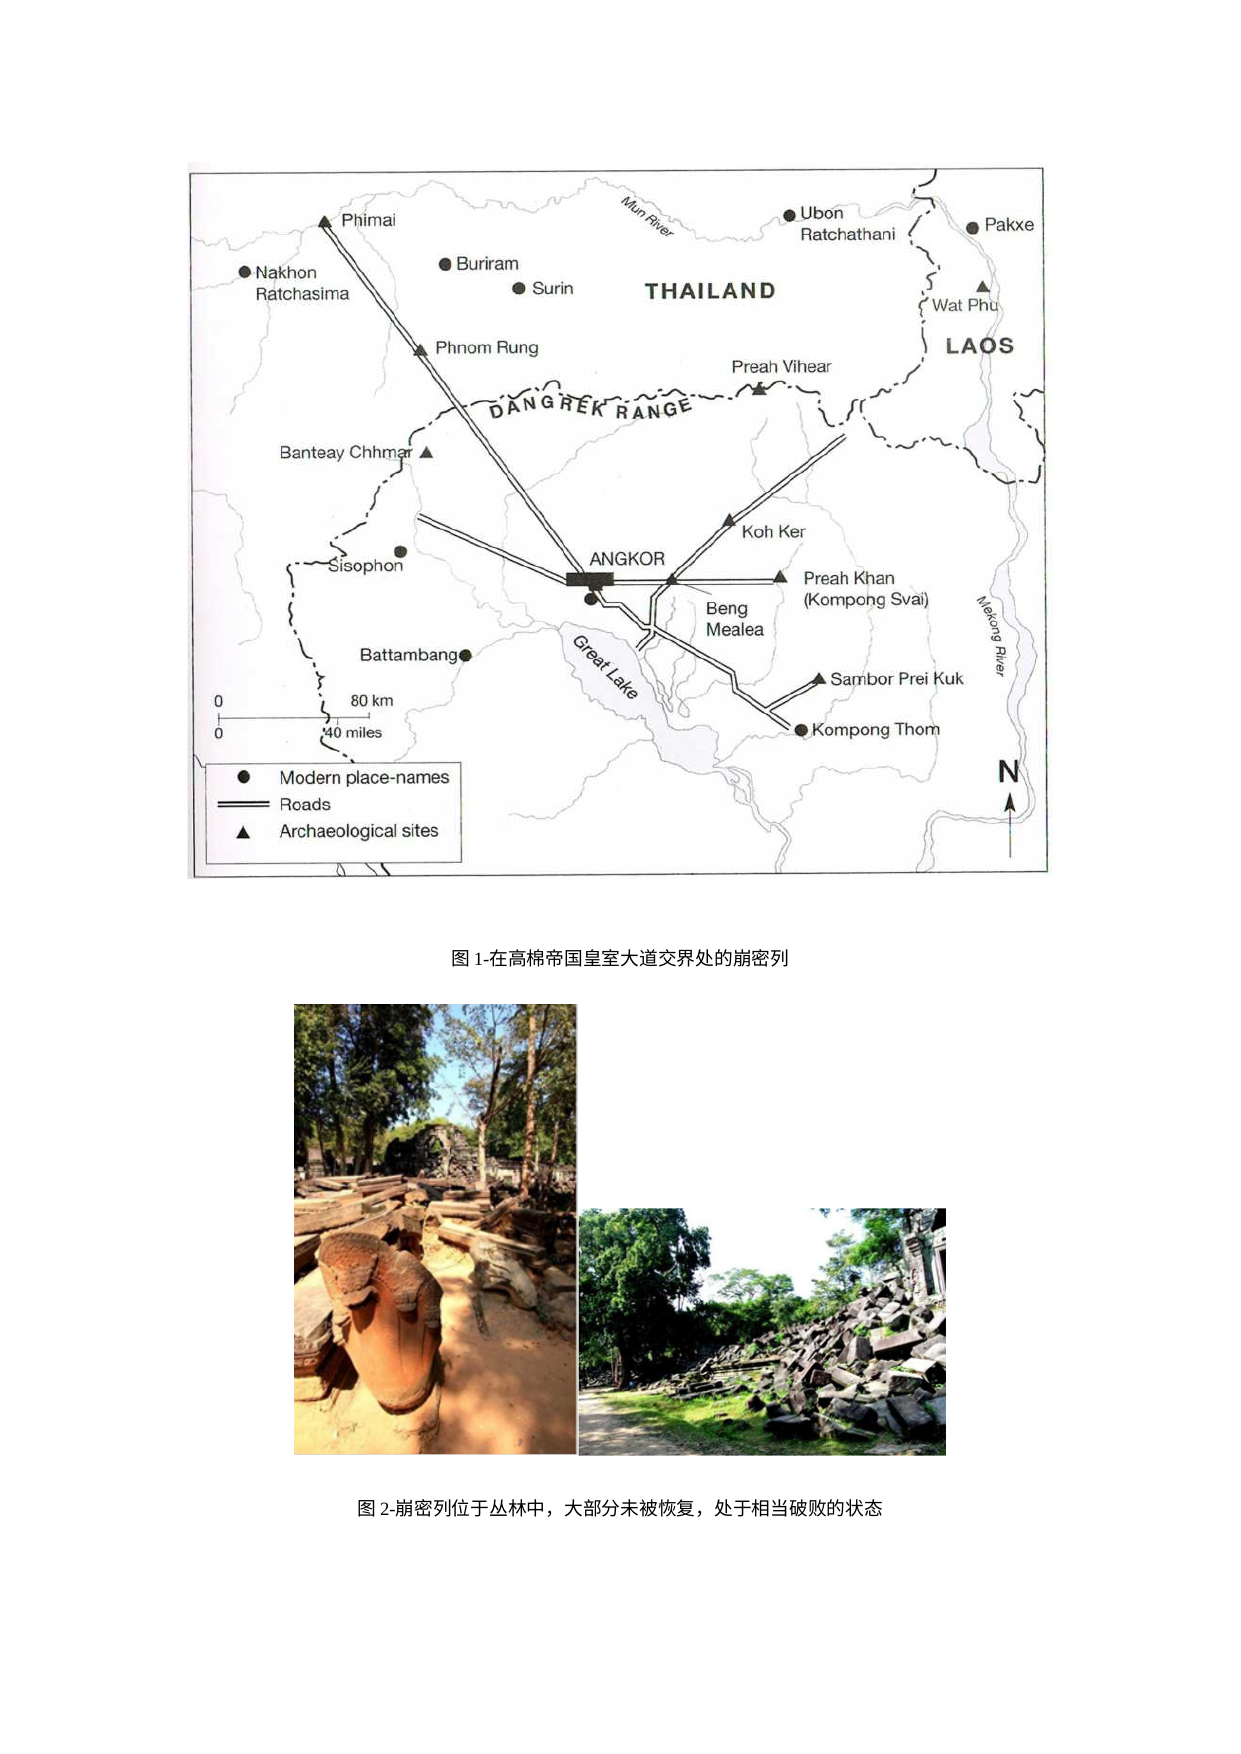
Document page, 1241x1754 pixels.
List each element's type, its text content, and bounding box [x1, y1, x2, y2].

text 图2-崩密列位于丛林中，大部分未被恢复，处于相当破败的状态 [187, 1491, 1053, 1523]
text 图1-在高棉帝国皇室大道交界处的崩密列 [187, 941, 1053, 973]
picture [294, 1004, 947, 1457]
picture [187, 162, 1053, 879]
